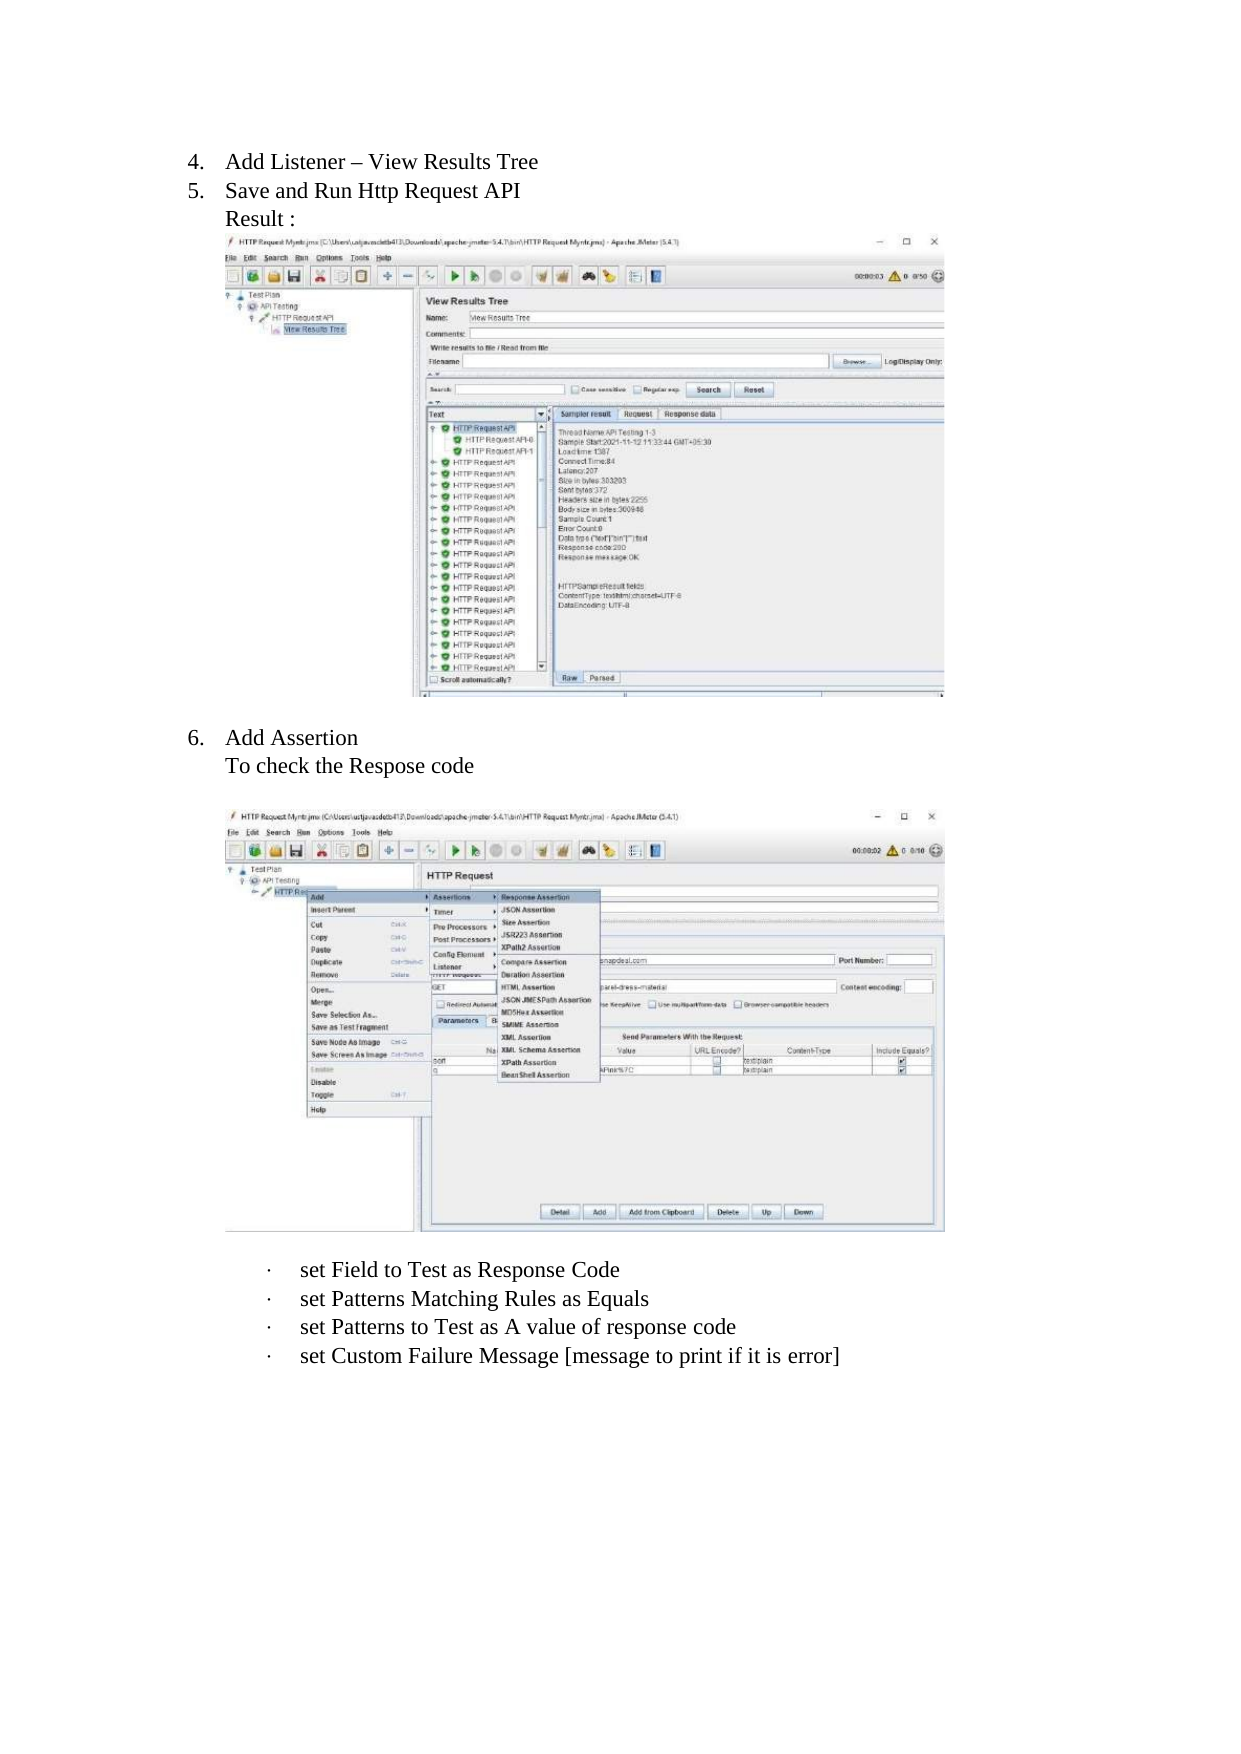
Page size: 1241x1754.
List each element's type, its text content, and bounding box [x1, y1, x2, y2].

text  set Field to Test as Response Code [262, 1257, 1176, 1283]
list Add Assertion [187, 724, 1176, 750]
text  set Patterns Matching Rules as Equals [262, 1285, 1176, 1312]
text  set Patterns to Test as A value of response code [262, 1313, 1176, 1340]
picture [225, 233, 945, 697]
list Add Listener – View Results Tree [187, 148, 1176, 174]
picture [225, 809, 945, 1232]
text To check the Respose code [225, 752, 1176, 779]
text  set Custom Failure Message [message to print if it is error] [262, 1342, 1176, 1368]
list Save and Run Http Request API Result : [187, 177, 521, 231]
